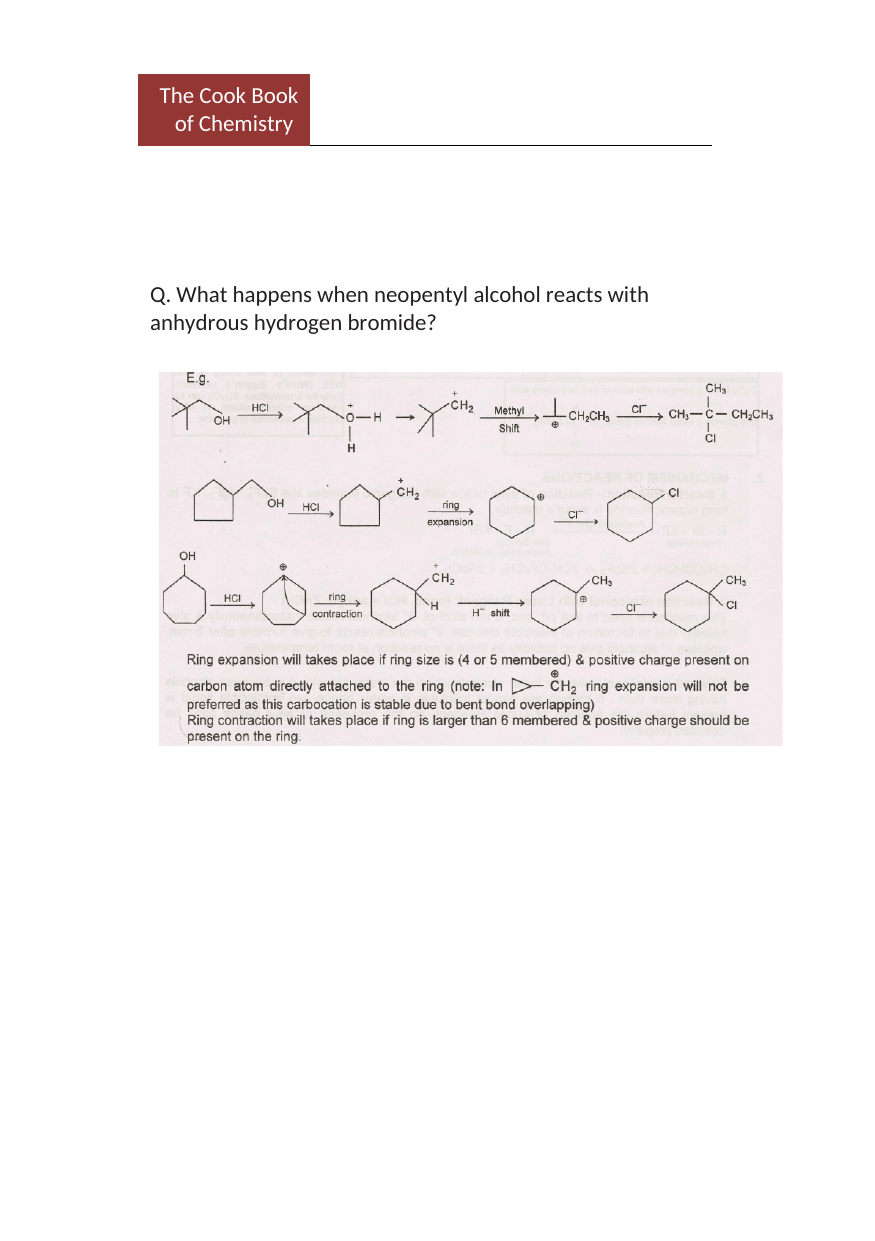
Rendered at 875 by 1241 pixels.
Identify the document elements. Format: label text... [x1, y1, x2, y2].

text Q. What happens when neopentyl alcohol reacts with anhydrous hydrogen bromide? [150, 280, 724, 336]
